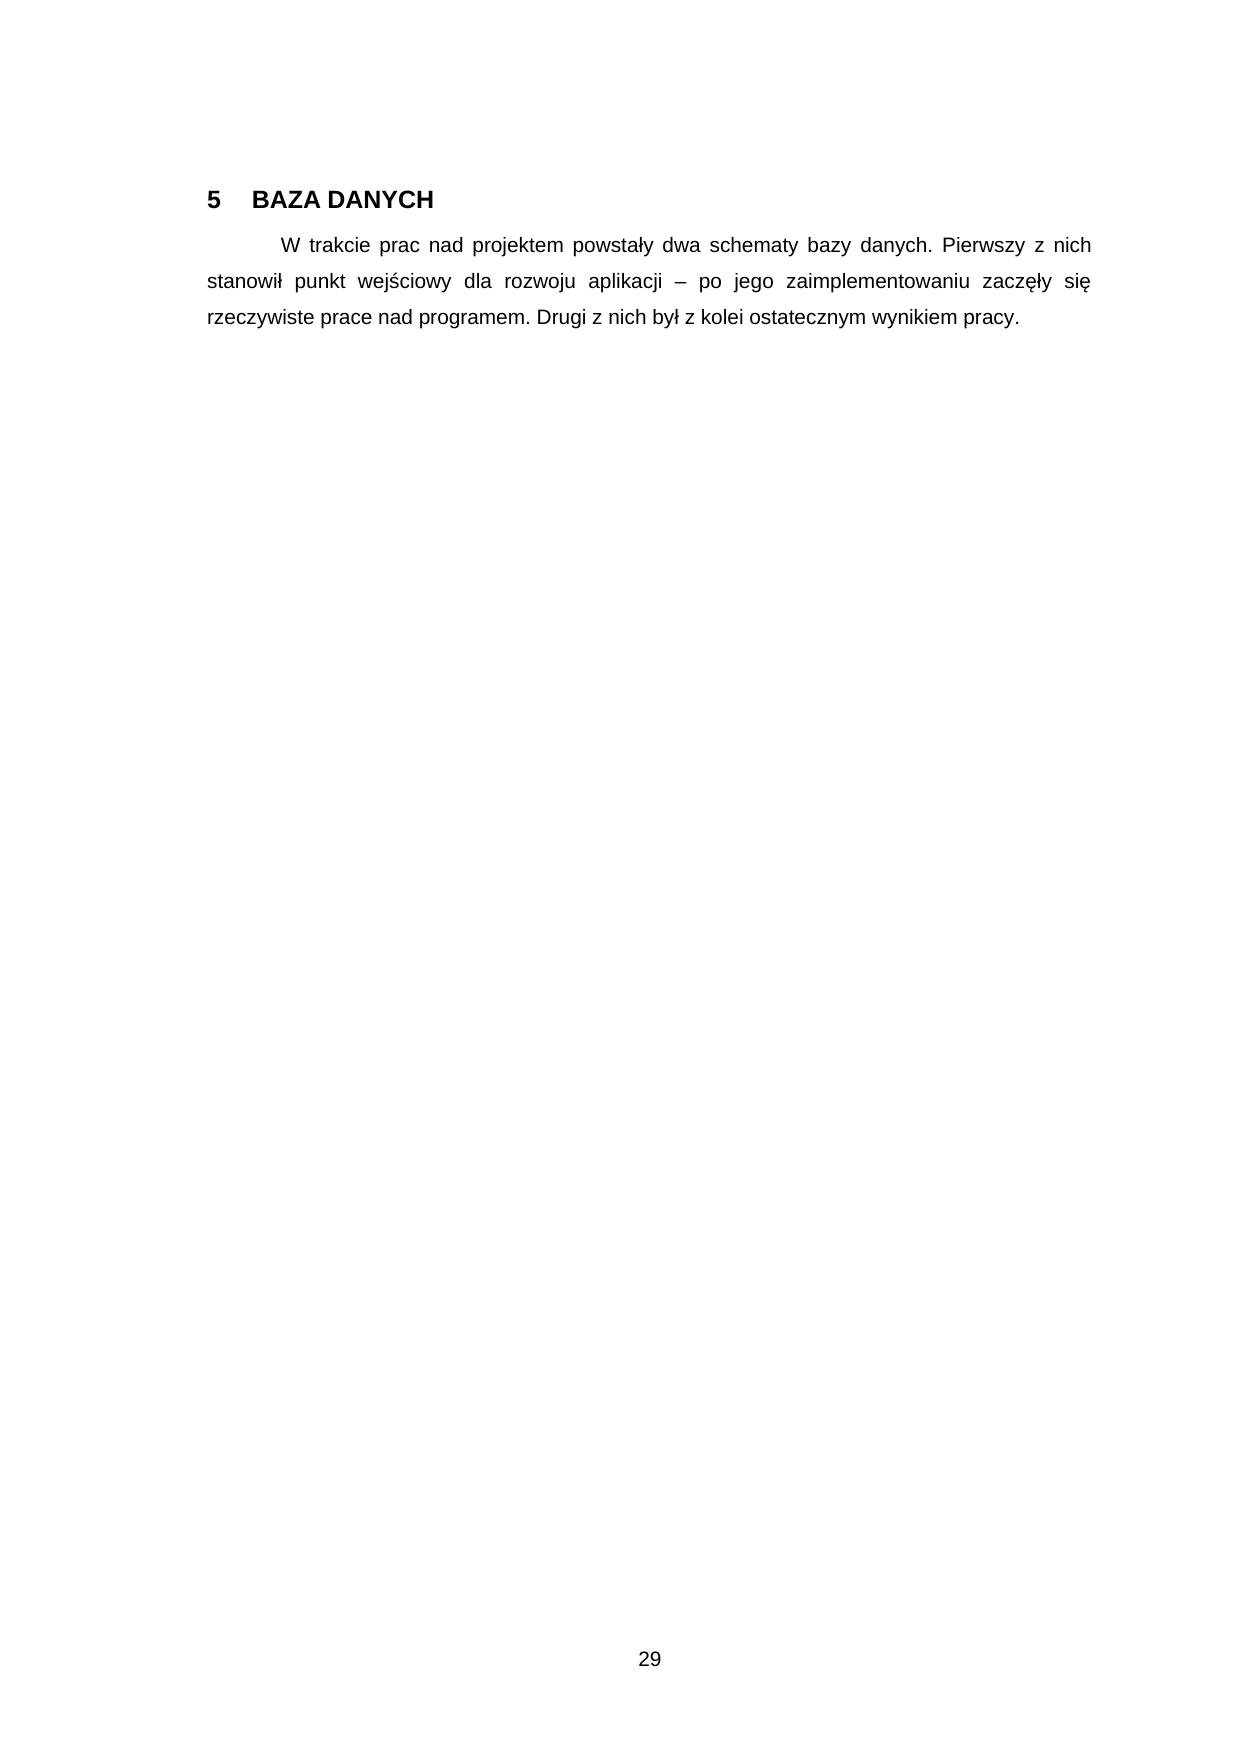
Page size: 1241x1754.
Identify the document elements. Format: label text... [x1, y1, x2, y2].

text W trakcie prac nad projektem powstały dwa schematy bazy danych. Pierwszy z nich stanowił punkt wejściowy dla rozwoju aplikacji – po jego zaimplementowaniu zaczęły się rzeczywiste prace nad programem. Drugi z nich był z kolei ostatecznym wynikiem pracy. [207, 233, 1092, 328]
subtitle Baza danych [207, 185, 1092, 214]
